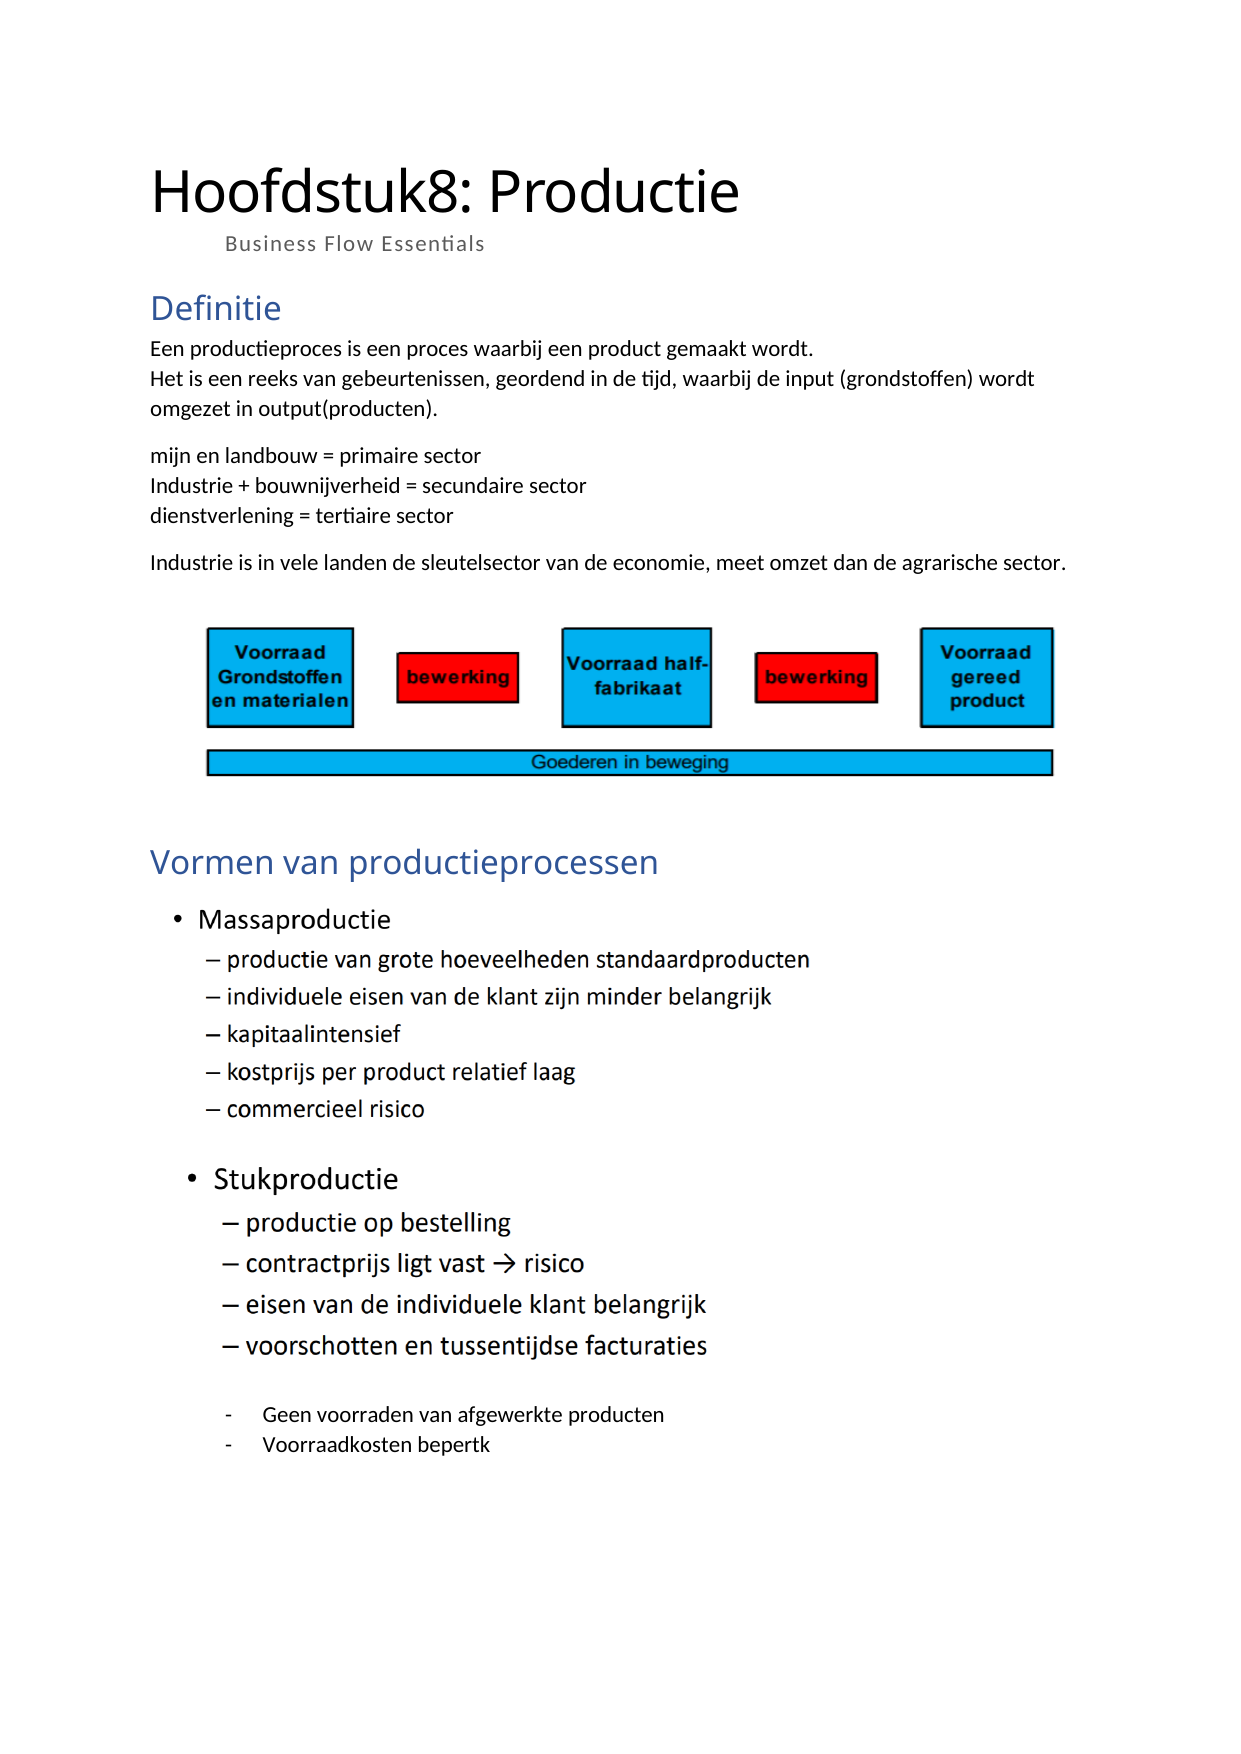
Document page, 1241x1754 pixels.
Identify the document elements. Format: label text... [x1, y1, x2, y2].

picture [150, 595, 1091, 812]
list Geen voorraden van afgewerkte producten [225, 1400, 1090, 1428]
subtitle Business Flow Essentials [150, 229, 1090, 257]
picture [150, 887, 854, 1123]
text Een productieproces is een proces waarbij een product gemaakt wordt. Het is een reeks van gebeurtenissen, geordend in de tijd, waarbij de input (grondstoffen) wordt omgezet in output(producten). [150, 334, 1090, 422]
subtitle Definitie [150, 285, 1090, 330]
subtitle Vormen van productieprocessen [150, 838, 1090, 884]
title Hoofdstuk8: Productie [150, 150, 1090, 229]
text Industrie is in vele landen de sleutelsector van de economie, meet omzet dan de agrarische sector. [150, 548, 1090, 576]
text mijn en landbouw = primaire sector Industrie + bouwnijverheid = secundaire sector dienstverlening = tertiaire sector [150, 441, 1090, 529]
list Voorraadkosten bepertk [225, 1431, 1090, 1459]
picture [150, 1141, 839, 1382]
